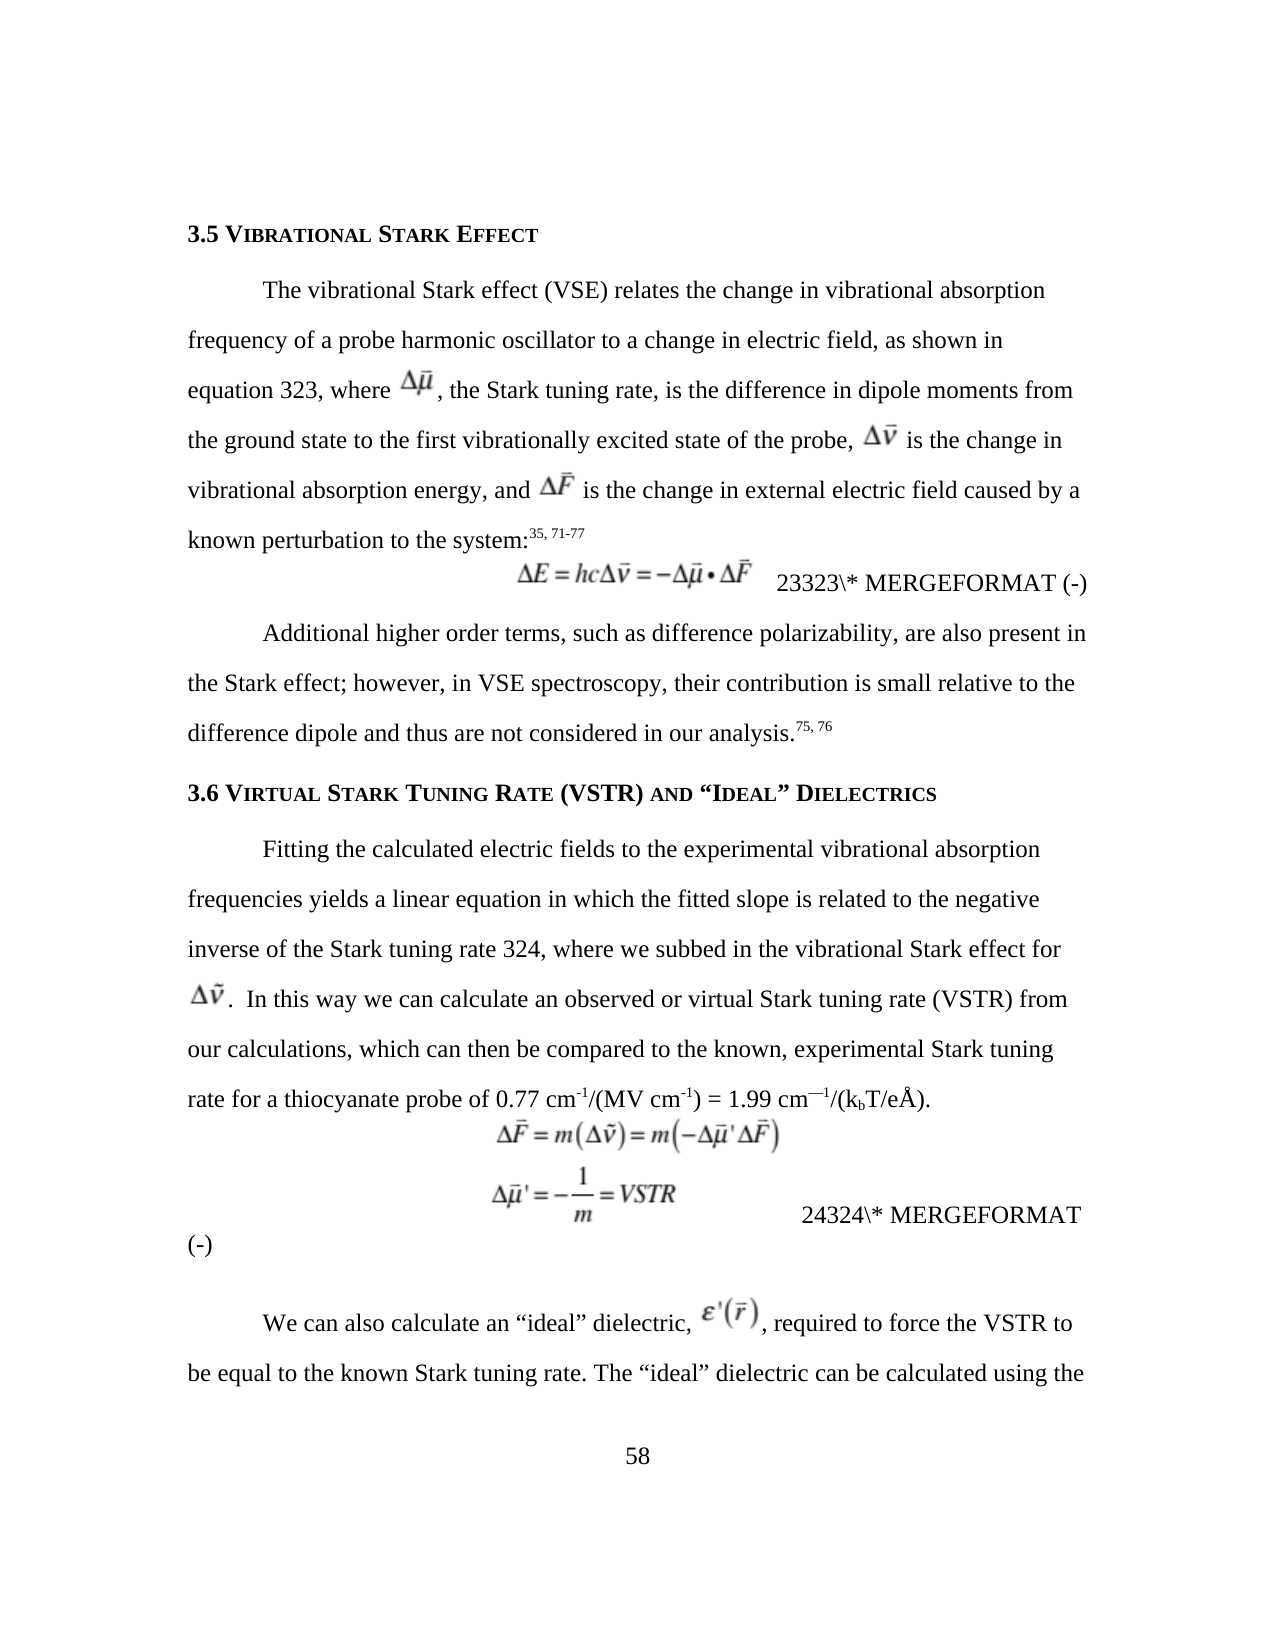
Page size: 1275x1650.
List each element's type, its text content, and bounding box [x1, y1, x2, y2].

subtitle Virtual Stark Tuning Rate (VSTR) and “Ideal” Dielectrics [187, 778, 1087, 807]
text Fitting the calculated electric fields to the experimental vibrational absorption frequencies yields a linear equation in which the fitted slope is related to the negative inverse of the Stark tuning rate , where we subbed in the vibrational Stark effect for . In this way we can calculate an observed or virtual Stark tuning rate (VSTR) from our calculations, which can then be compared to the known, experimental Stark tuning rate for a thiocyanate probe of 0.77 cm-1/(MV cm-1) = 1.99 cm—1/(kbT/eÅ). [187, 813, 1087, 1113]
subtitle Vibrational Stark Effect [187, 219, 1087, 247]
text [187, 1286, 1087, 1386]
text The vibrational Stark effect (VSE) relates the change in vibrational absorption frequency of a probe harmonic oscillator to a change in electric field, as shown in equation , where , the Stark tuning rate, is the difference in dipole moments from the ground state to the first vibrationally excited state of the probe, is the change in vibrational absorption energy, and is the change in external electric field caused by a known perturbation to the system:35, 71-77 [187, 254, 1087, 554]
text Additional higher order terms, such as difference polarizability, are also present in the Stark effect; however, in VSE spectroscopy, their contribution is small relative to the difference dipole and thus are not considered in our analysis.75, 76 [187, 597, 1087, 747]
